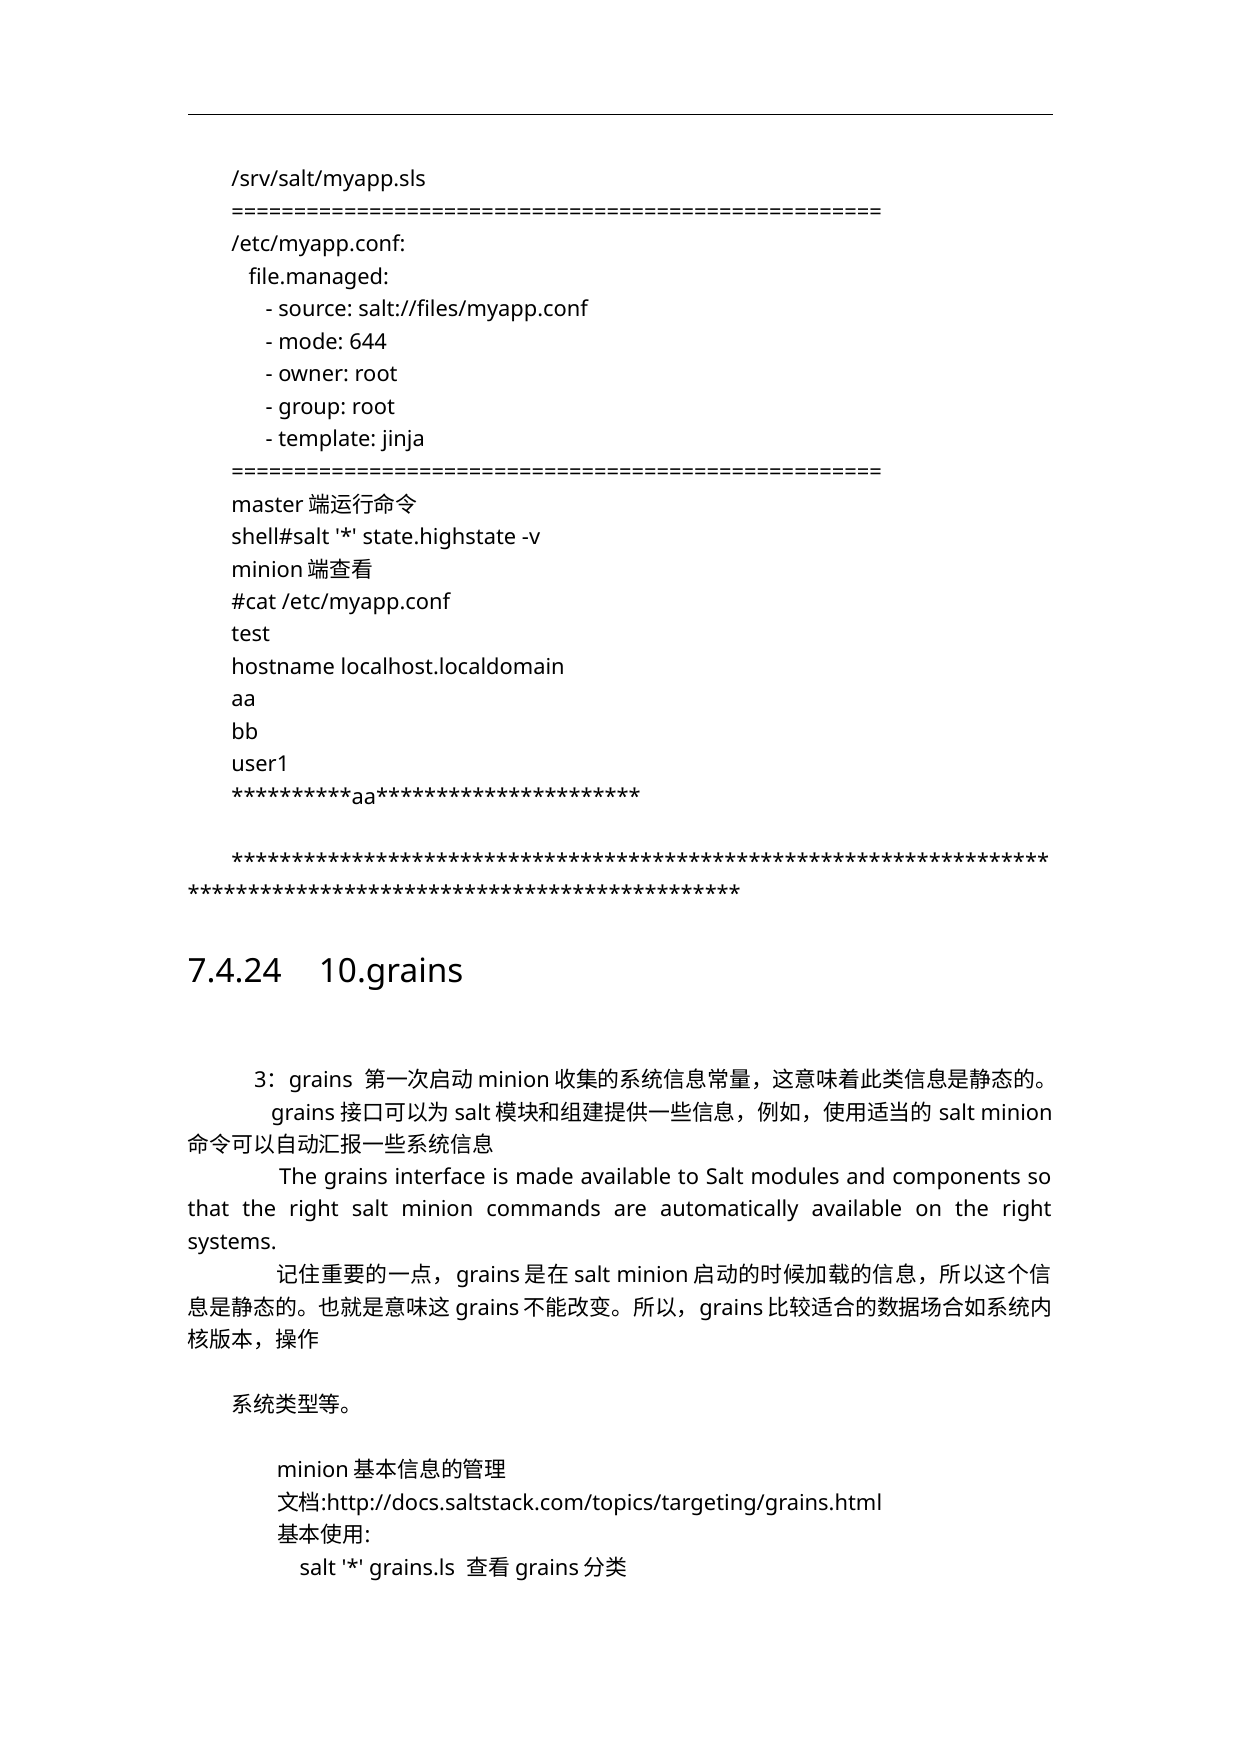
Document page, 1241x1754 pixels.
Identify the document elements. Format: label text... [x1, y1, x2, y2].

text shell#salt '*' state.highstate -v [187, 519, 1053, 552]
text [187, 194, 1053, 227]
text - source: salt://files/myapp.conf [187, 292, 1053, 324]
text The grains interface is made available to Salt modules and components so that the right salt minion commands are automatically available on the right systems. [187, 1159, 1053, 1257]
text 系统类型等。 [187, 1387, 1053, 1419]
text - group: root [187, 389, 1053, 422]
text ==================================================== [187, 454, 1053, 487]
text user1 [187, 747, 1053, 779]
text 文档:http://docs.saltstack.com/topics/targeting/grains.html [187, 1484, 1053, 1517]
text - owner: root [187, 357, 1053, 389]
text 基本使用: [187, 1517, 1053, 1549]
text hostname localhost.localdomain [187, 649, 1053, 682]
text bb [187, 714, 1053, 747]
text file.managed: [187, 259, 1053, 292]
text master端运行命令 [187, 487, 1053, 519]
text 记住重要的一点，grains是在salt minion启动的时候加载的信息，所以这个信息是静态的。也就是意味这grains不能改变。所以，grains比较适合的数据场合如系统内核版本，操作 [187, 1257, 1053, 1354]
text - mode: 644 [187, 324, 1053, 357]
text /etc/myapp.conf: [187, 227, 1053, 259]
text salt '*' grains.ls 查看grains分类 [187, 1549, 1053, 1582]
subtitle 10.grains [187, 937, 1053, 1002]
text #cat /etc/myapp.conf [187, 584, 1053, 617]
text grains接口可以为salt模块和组建提供一些信息，例如，使用适当的salt minion命令可以自动汇报一些系统信息 [187, 1094, 1053, 1159]
text minion基本信息的管理 [187, 1452, 1053, 1484]
text **********aa********************** [187, 779, 1053, 812]
text aa [187, 682, 1053, 714]
text - template: jinja [187, 422, 1053, 454]
text /srv/salt/myapp.sls [187, 162, 1053, 194]
text ****************************************************************************************************************** [187, 844, 1053, 909]
text 3：grains 第一次启动minion收集的系统信息常量，这意味着此类信息是静态的。 [187, 1062, 1053, 1094]
text minion端查看 [187, 552, 1053, 584]
text test [187, 617, 1053, 649]
